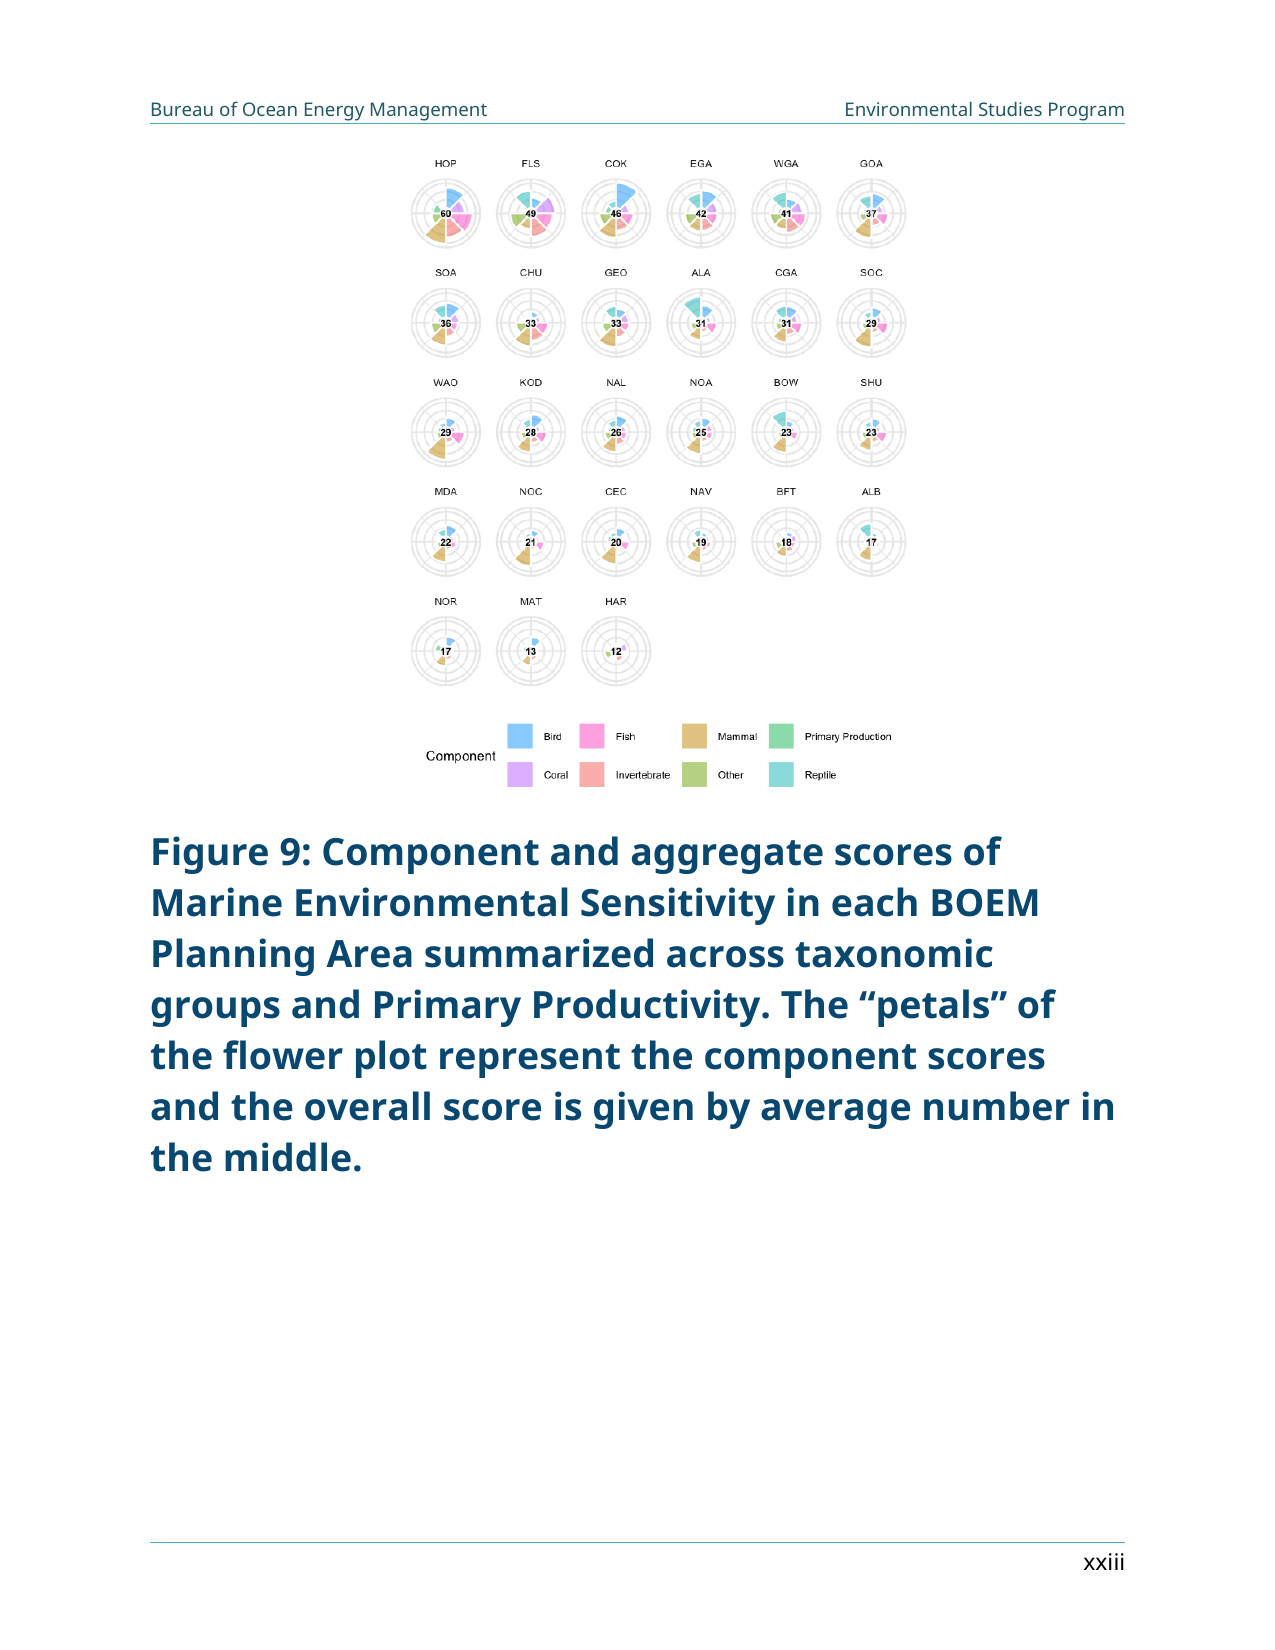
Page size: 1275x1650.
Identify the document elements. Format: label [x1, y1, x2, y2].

picture [168, 150, 1144, 800]
